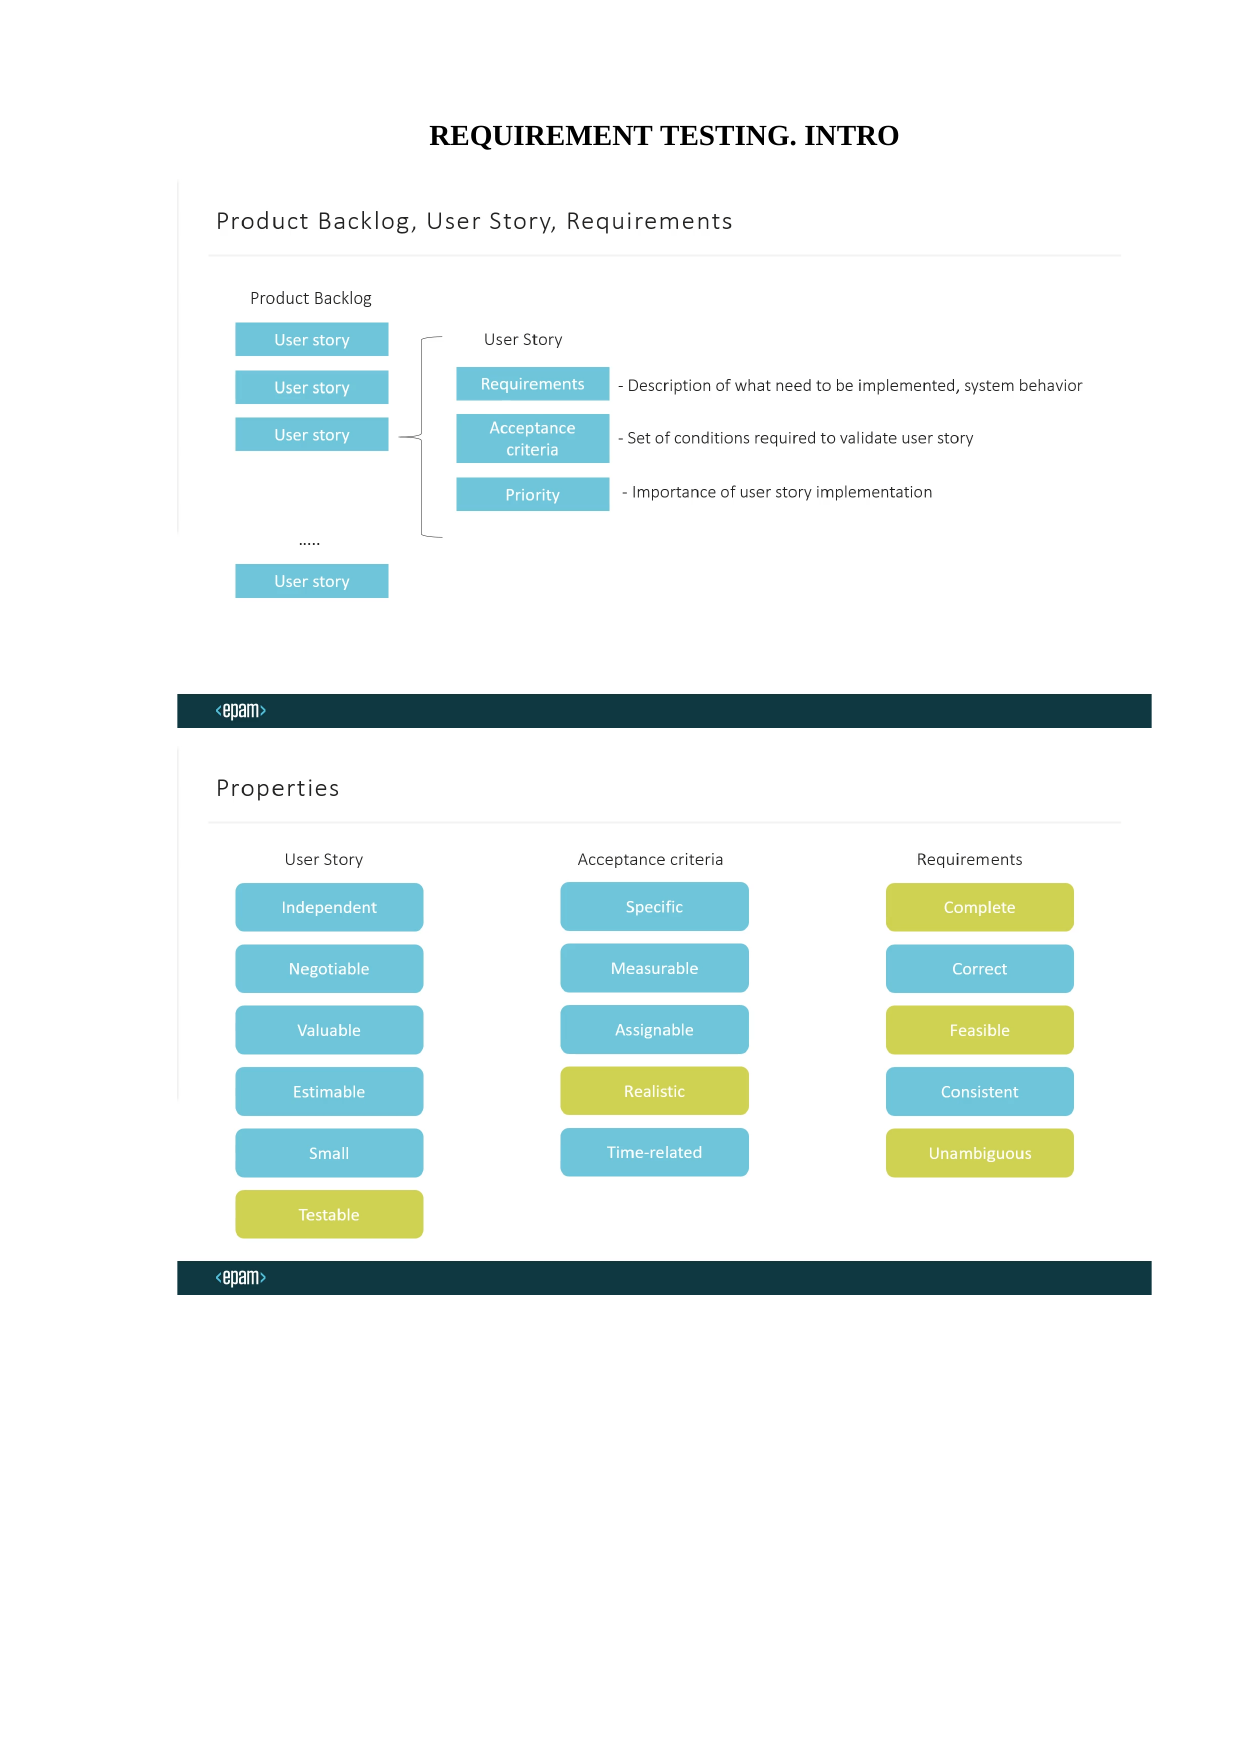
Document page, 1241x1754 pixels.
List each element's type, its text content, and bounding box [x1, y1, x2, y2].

picture [177, 746, 1152, 1295]
picture [177, 179, 1152, 728]
subtitle REQUIREMENT TESTING. INTRO [177, 118, 1152, 152]
